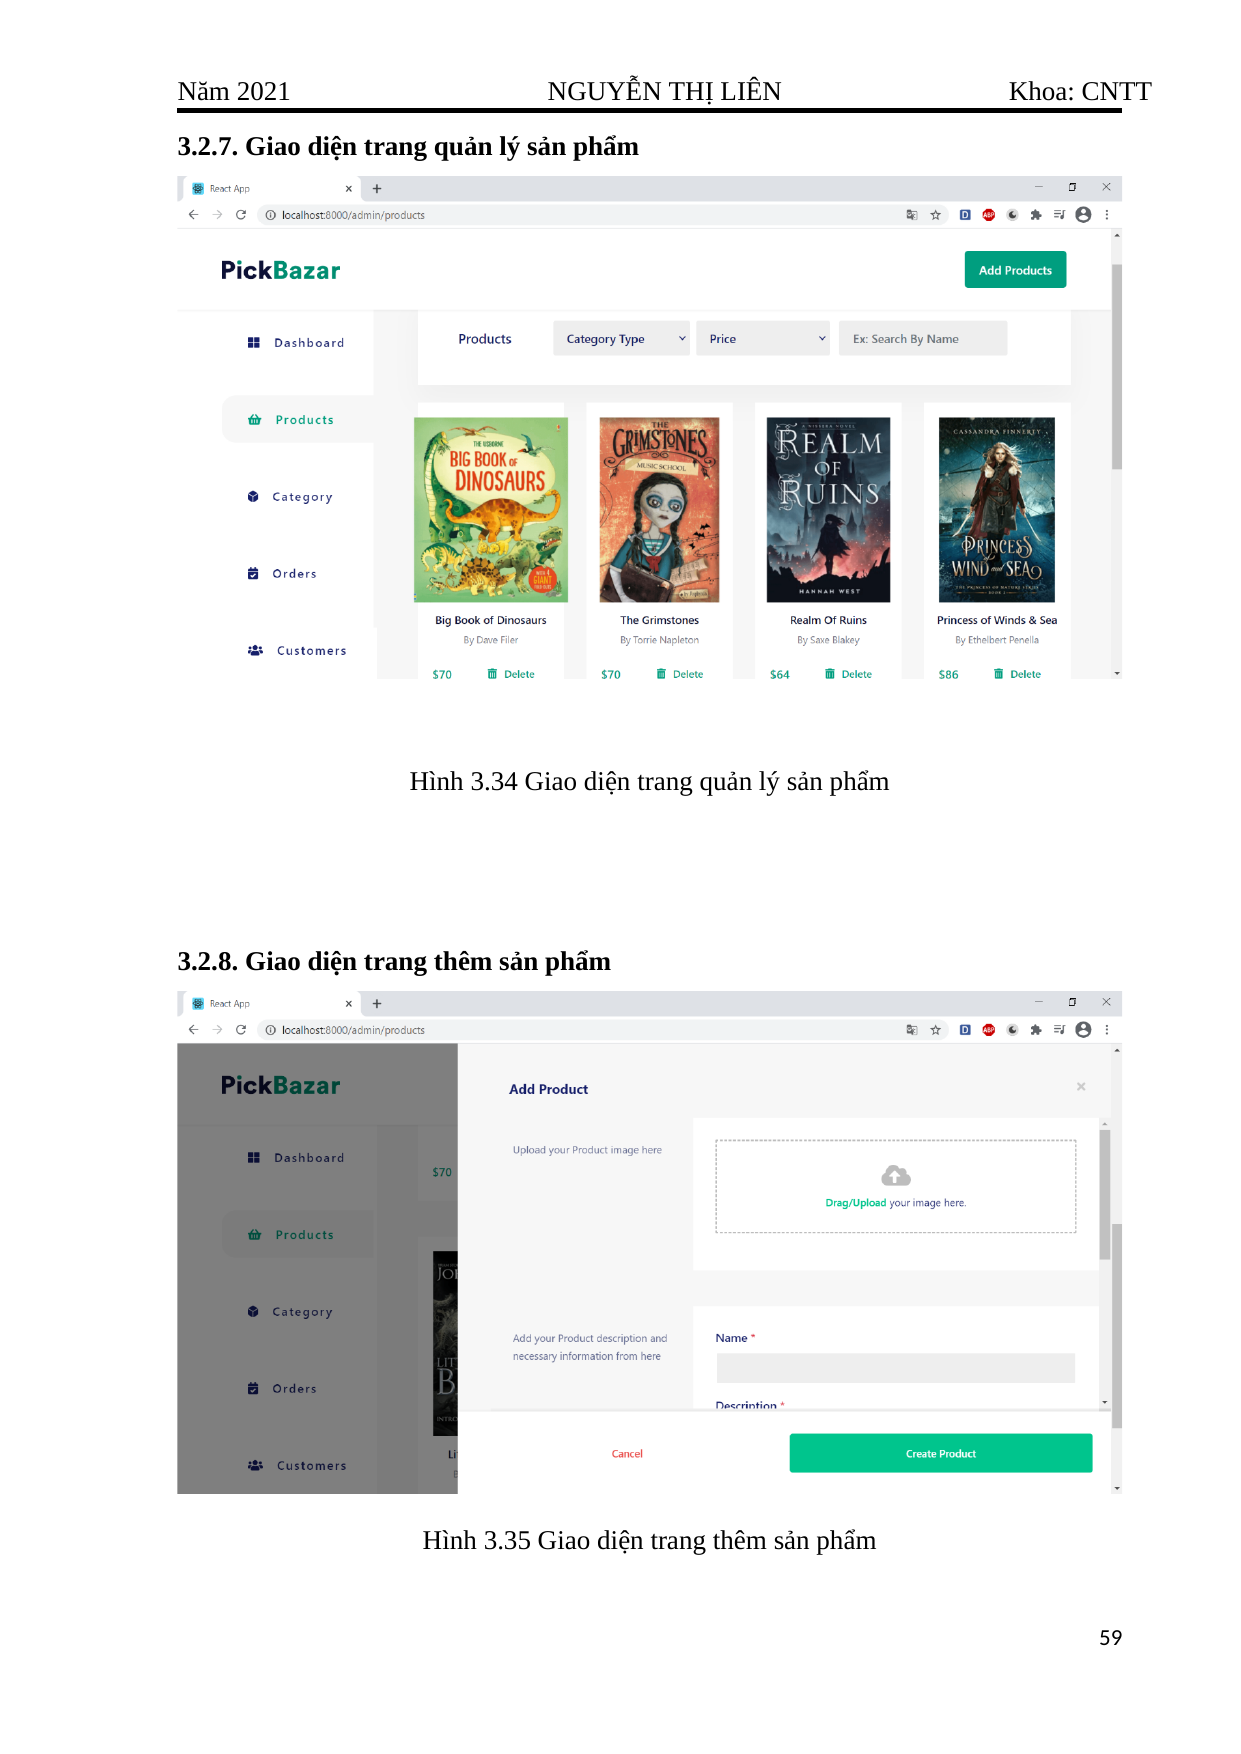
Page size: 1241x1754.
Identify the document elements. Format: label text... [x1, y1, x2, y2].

picture [177, 991, 1123, 1494]
subtitle Giao diện trang quản lý sản phẩm [177, 130, 1122, 161]
subtitle Giao diện trang thêm sản phẩm [177, 945, 1122, 976]
picture [177, 176, 1123, 679]
